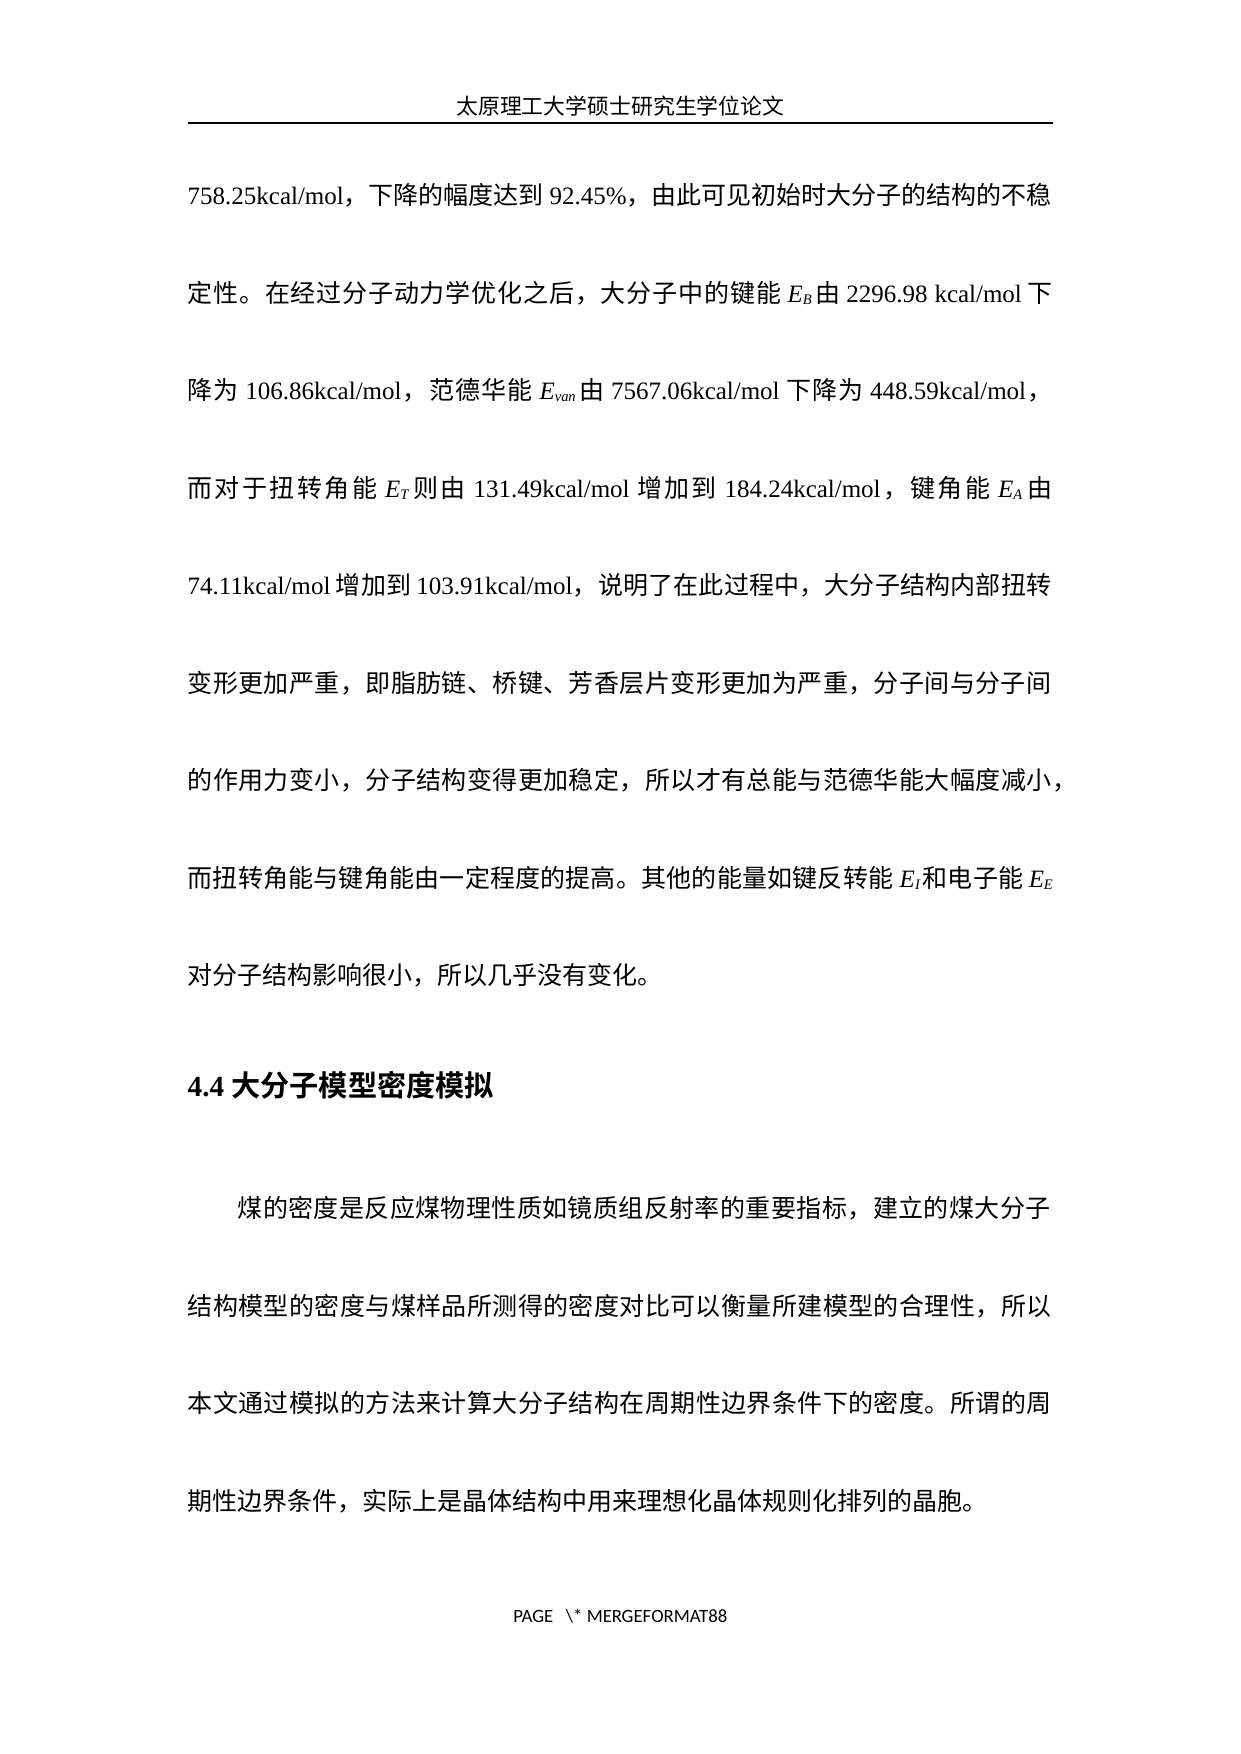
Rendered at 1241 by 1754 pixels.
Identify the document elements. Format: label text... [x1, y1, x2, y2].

subtitle 4.4 大分子模型密度模拟 [187, 1051, 1053, 1116]
text 煤的密度是反应煤物理性质如镜质组反射率的重要指标，建立的煤大分子结构模型的密度与煤样品所测得的密度对比可以衡量所建模型的合理性，所以本文通过模拟的方法来计算大分子结构在周期性边界条件下的密度。所谓的周期性边界条件，实际上是晶体结构中用来理想化晶体规则化排列的晶胞。 [187, 1174, 1053, 1532]
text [187, 161, 1053, 1006]
